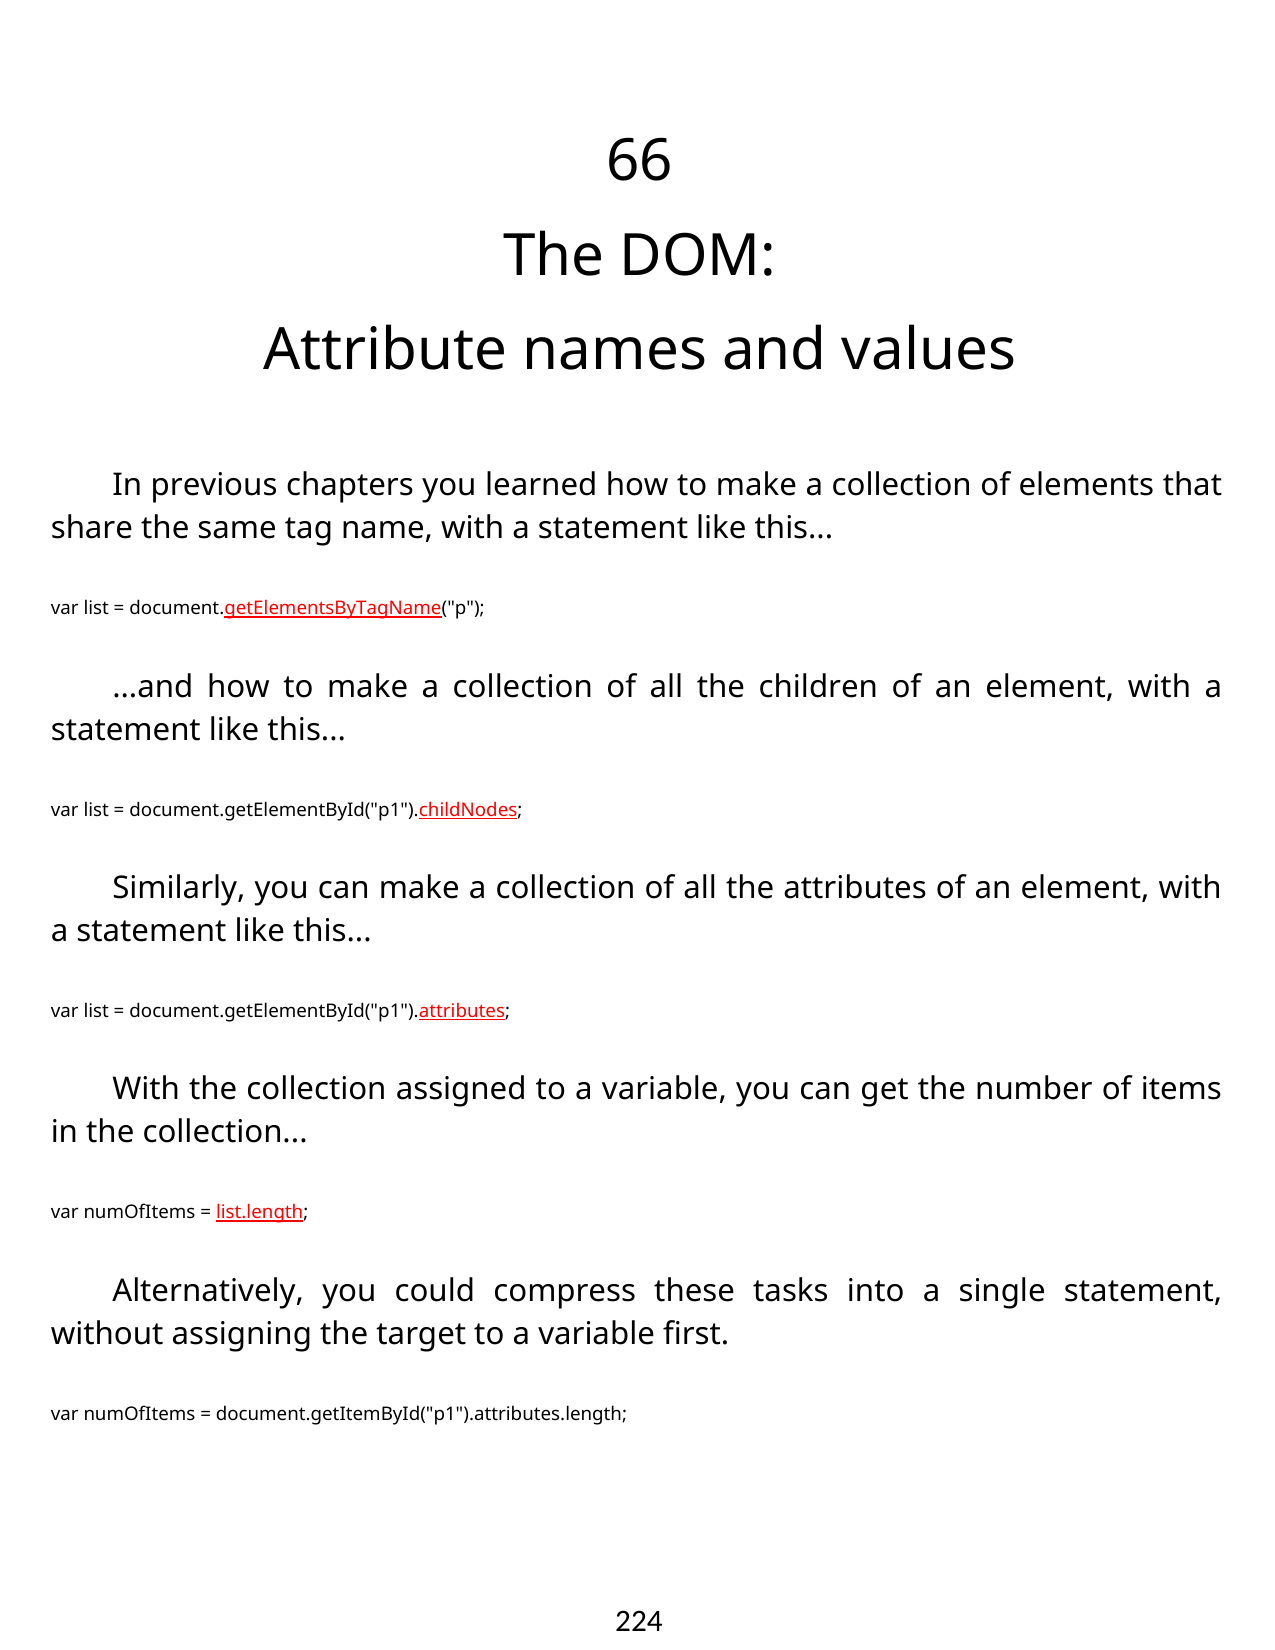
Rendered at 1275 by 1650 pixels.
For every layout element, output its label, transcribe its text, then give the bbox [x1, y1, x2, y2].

text Attribute names and values [52, 307, 1227, 386]
text var list = document.getElementById("p1").attributes; [51, 997, 1226, 1023]
text var list = document.getElementById("p1").childNodes; [51, 796, 1226, 821]
text var numOfItems = document.getItemById("p1").attributes.length; [51, 1400, 1226, 1425]
text The DOM: [52, 213, 1227, 292]
text ...and how to make a collection of all the children of an element, with a statement like this... [51, 663, 1224, 749]
text With the collection assigned to a variable, you can get the number of items in the collection... [51, 1066, 1224, 1152]
text var numOfItems = list.length; [51, 1198, 1226, 1224]
text var list = document.getElementsByTagName("p"); [51, 594, 1226, 620]
text Similarly, you can make a collection of all the attributes of an element, with a statement like this... [51, 865, 1224, 951]
text 66 [52, 118, 1227, 198]
text In previous chapters you learned how to make a collection of elements that share the same tag name, with a statement like this... [51, 462, 1224, 548]
text Alternatively, you could compress these tasks into a single statement, without assigning the target to a variable first. [51, 1268, 1224, 1353]
